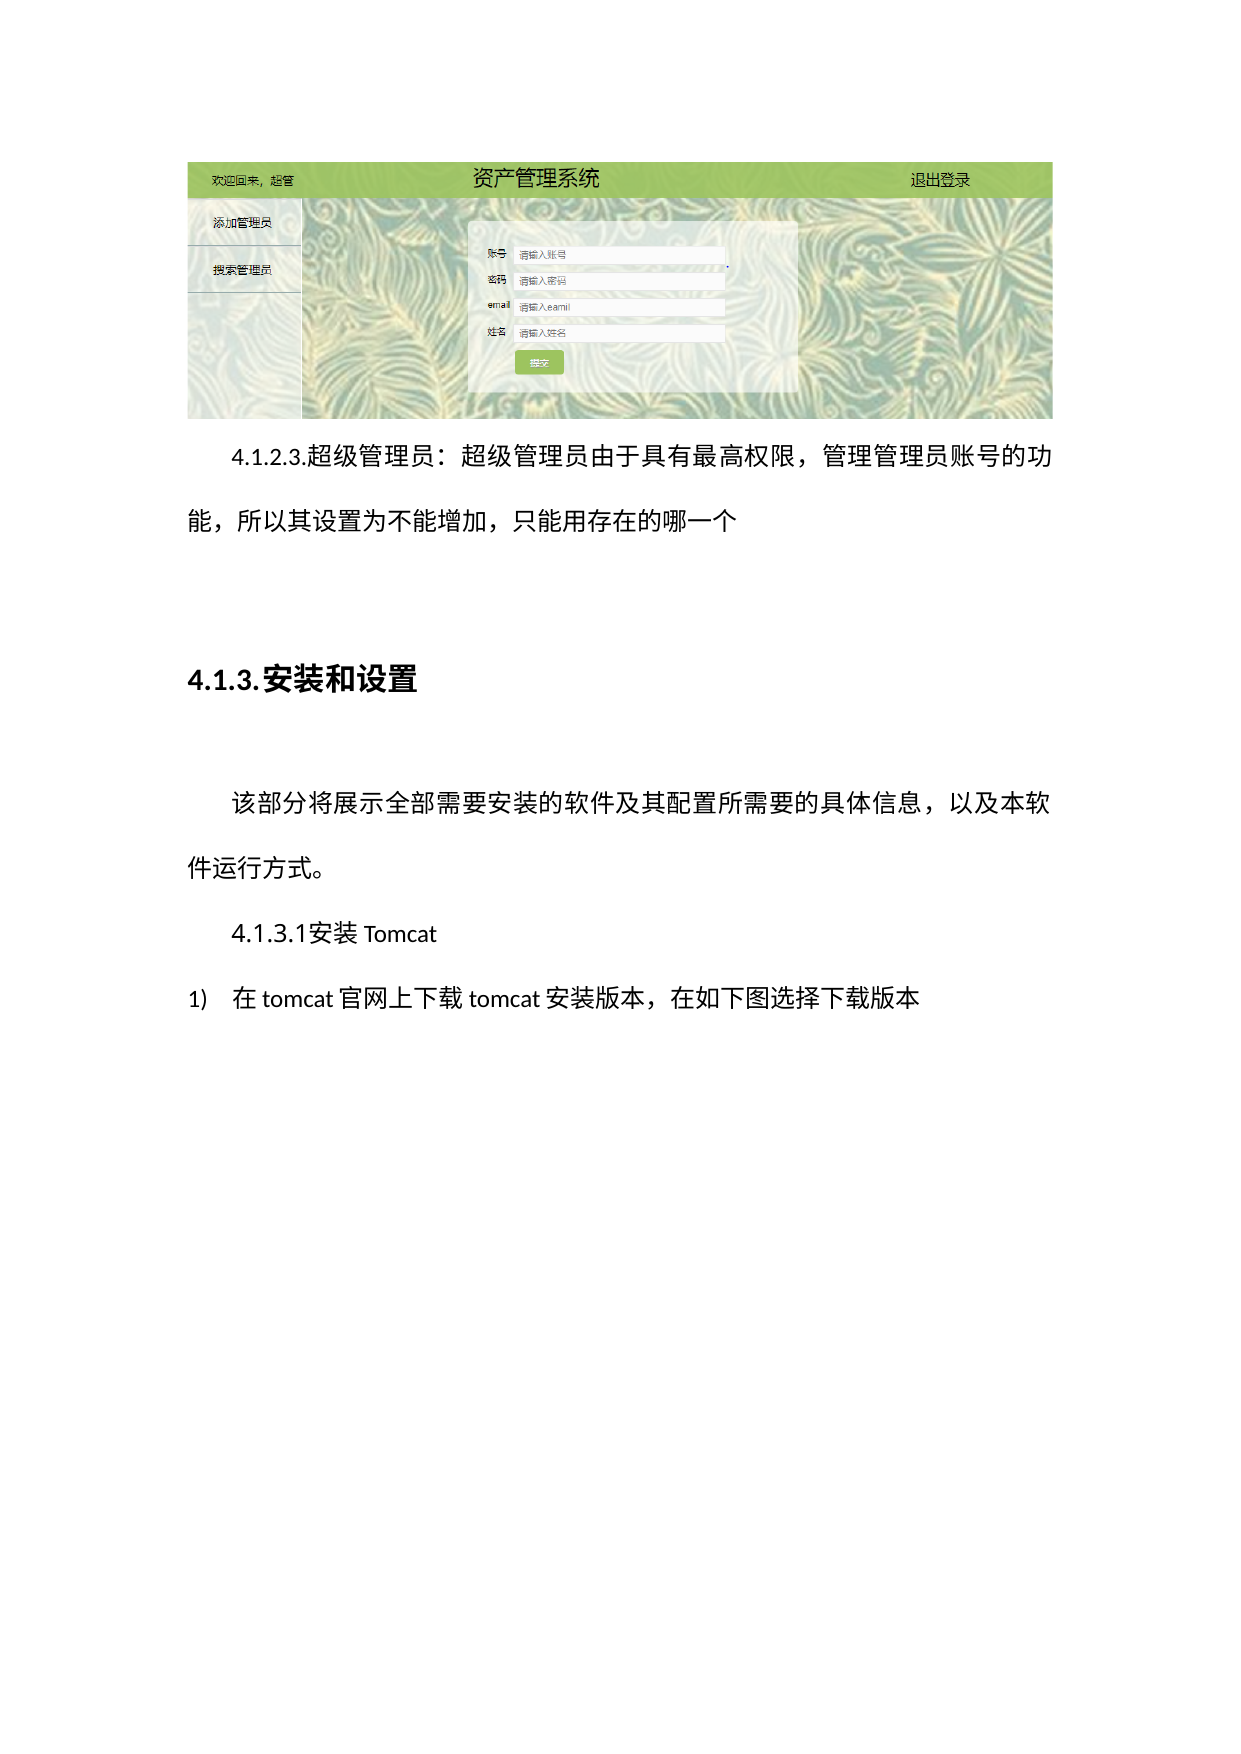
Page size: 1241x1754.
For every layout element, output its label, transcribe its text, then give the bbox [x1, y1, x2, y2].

list 安装Tomcat [187, 899, 1053, 964]
list 在tomcat官网上下载tomcat安装版本，在如下图选择下载版本 [187, 964, 1053, 1029]
picture [187, 162, 1053, 419]
subtitle 安装和设置 [187, 644, 1053, 709]
text 该部分将展示全部需要安装的软件及其配置所需要的具体信息，以及本软件运行方式。 [187, 769, 1053, 899]
list 超级管理员：超级管理员由于具有最高权限，管理管理员账号的功能，所以其设置为不能增加，只能用存在的哪一个 [187, 422, 1053, 552]
